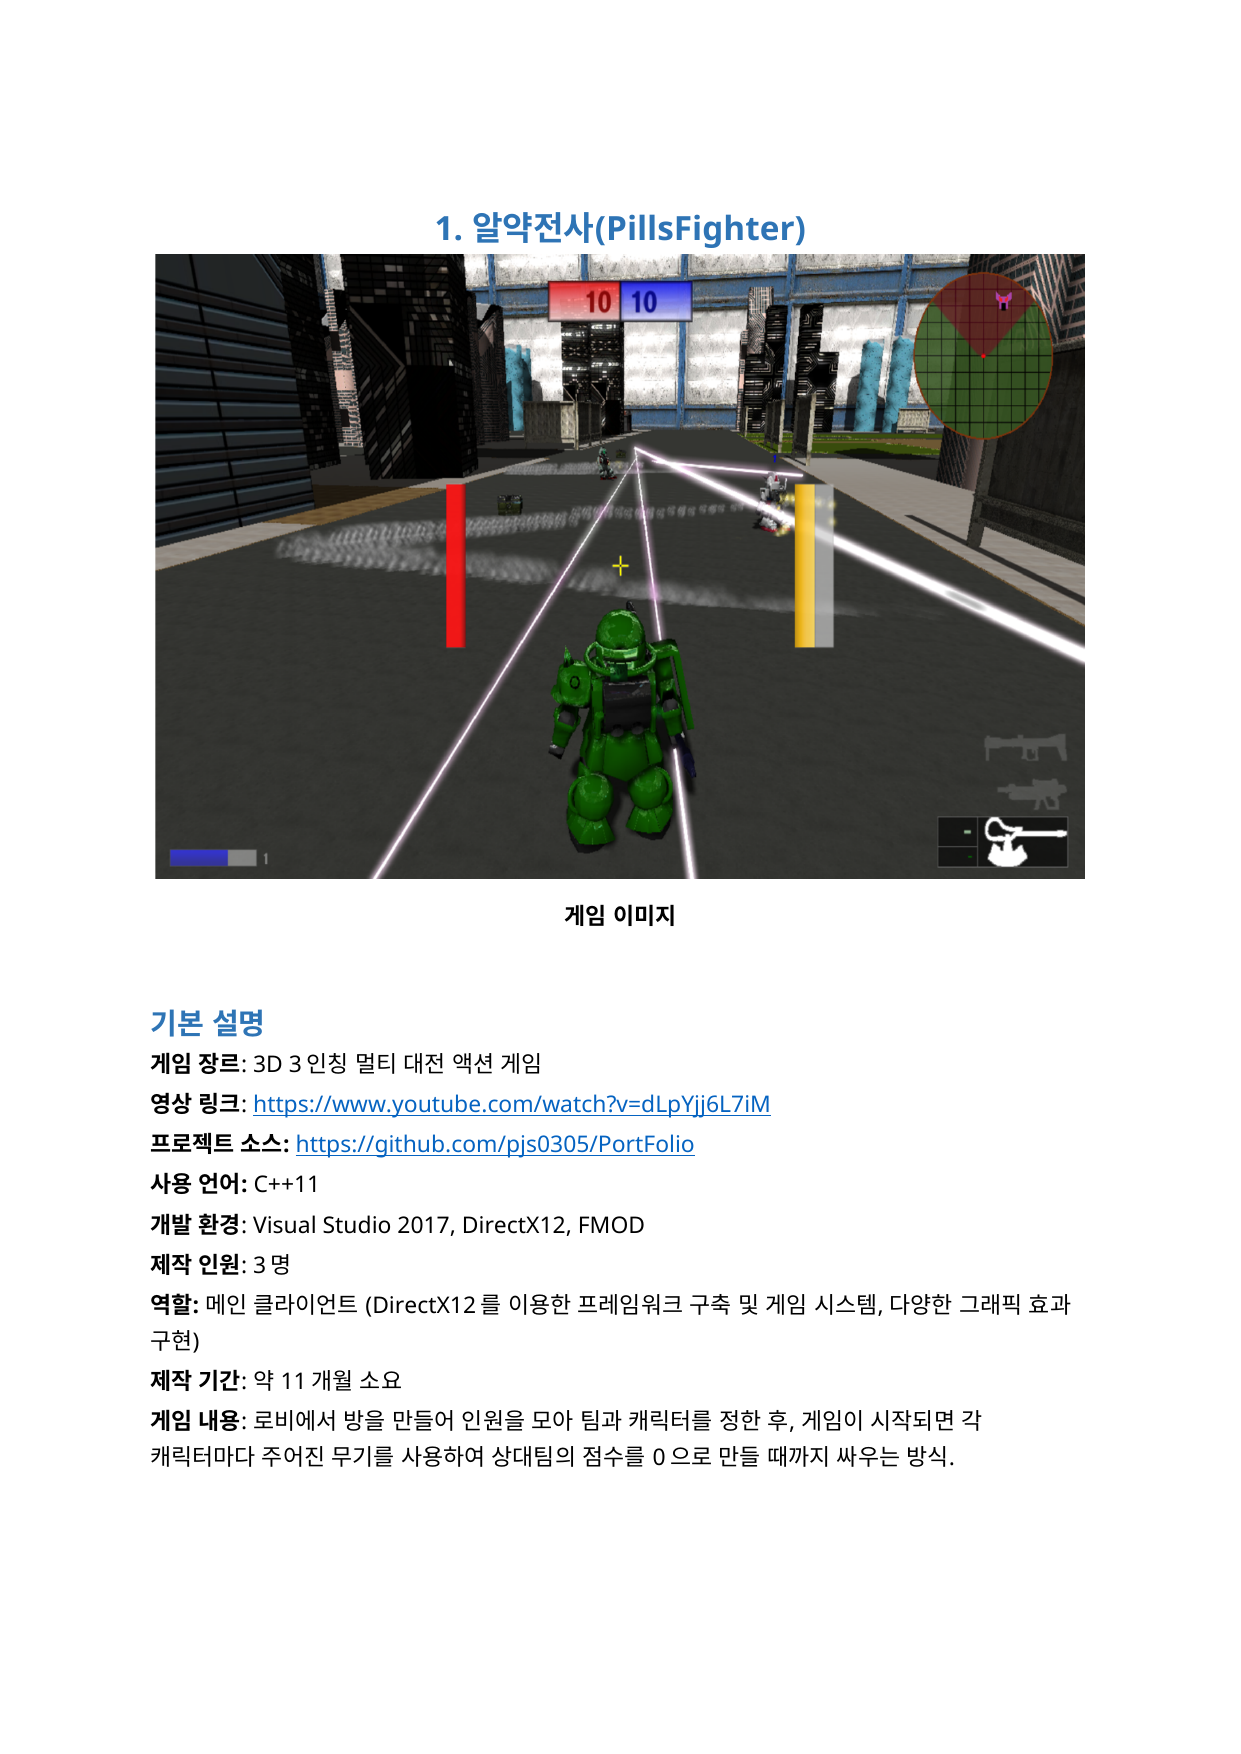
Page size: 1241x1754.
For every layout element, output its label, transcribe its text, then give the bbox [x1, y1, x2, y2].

text 개발 환경: Visual Studio 2017, DirectX12, FMOD [150, 1206, 1090, 1240]
text 역할: 메인 클라이언트 (DirectX12를 이용한 프레임워크 구축 및 게임 시스템, 다양한 그래픽 효과 구현) [150, 1287, 1090, 1356]
text 제작 인원: 3명 [150, 1247, 1090, 1280]
text 게임 내용: 로비에서 방을 만들어 인원을 모아 팀과 캐릭터를 정한 후, 게임이 시작되면 각 캐릭터마다 주어진 무기를 사용하여 상대팀의 점수를 0으로 만들 때까지 싸우는 방식. [150, 1403, 1090, 1472]
list 알약전사(PillsFighter) [150, 202, 1090, 251]
text 제작 기간: 약 11개월 소요 [150, 1363, 1090, 1396]
text 사용 언어: C++11 [150, 1166, 1090, 1200]
text 기본 설명 [150, 1000, 1090, 1043]
text 게임 이미지 [150, 897, 1090, 931]
text 프로젝트 소스: https://github.com/pjs0305/PortFolio [150, 1126, 1090, 1159]
picture [155, 254, 1085, 879]
text 영상 링크: https://www.youtube.com/watch?v=dLpYjj6L7iM [150, 1086, 1090, 1119]
text 게임 장르: 3D 3인칭 멀티 대전 액션 게임 [150, 1046, 1090, 1079]
